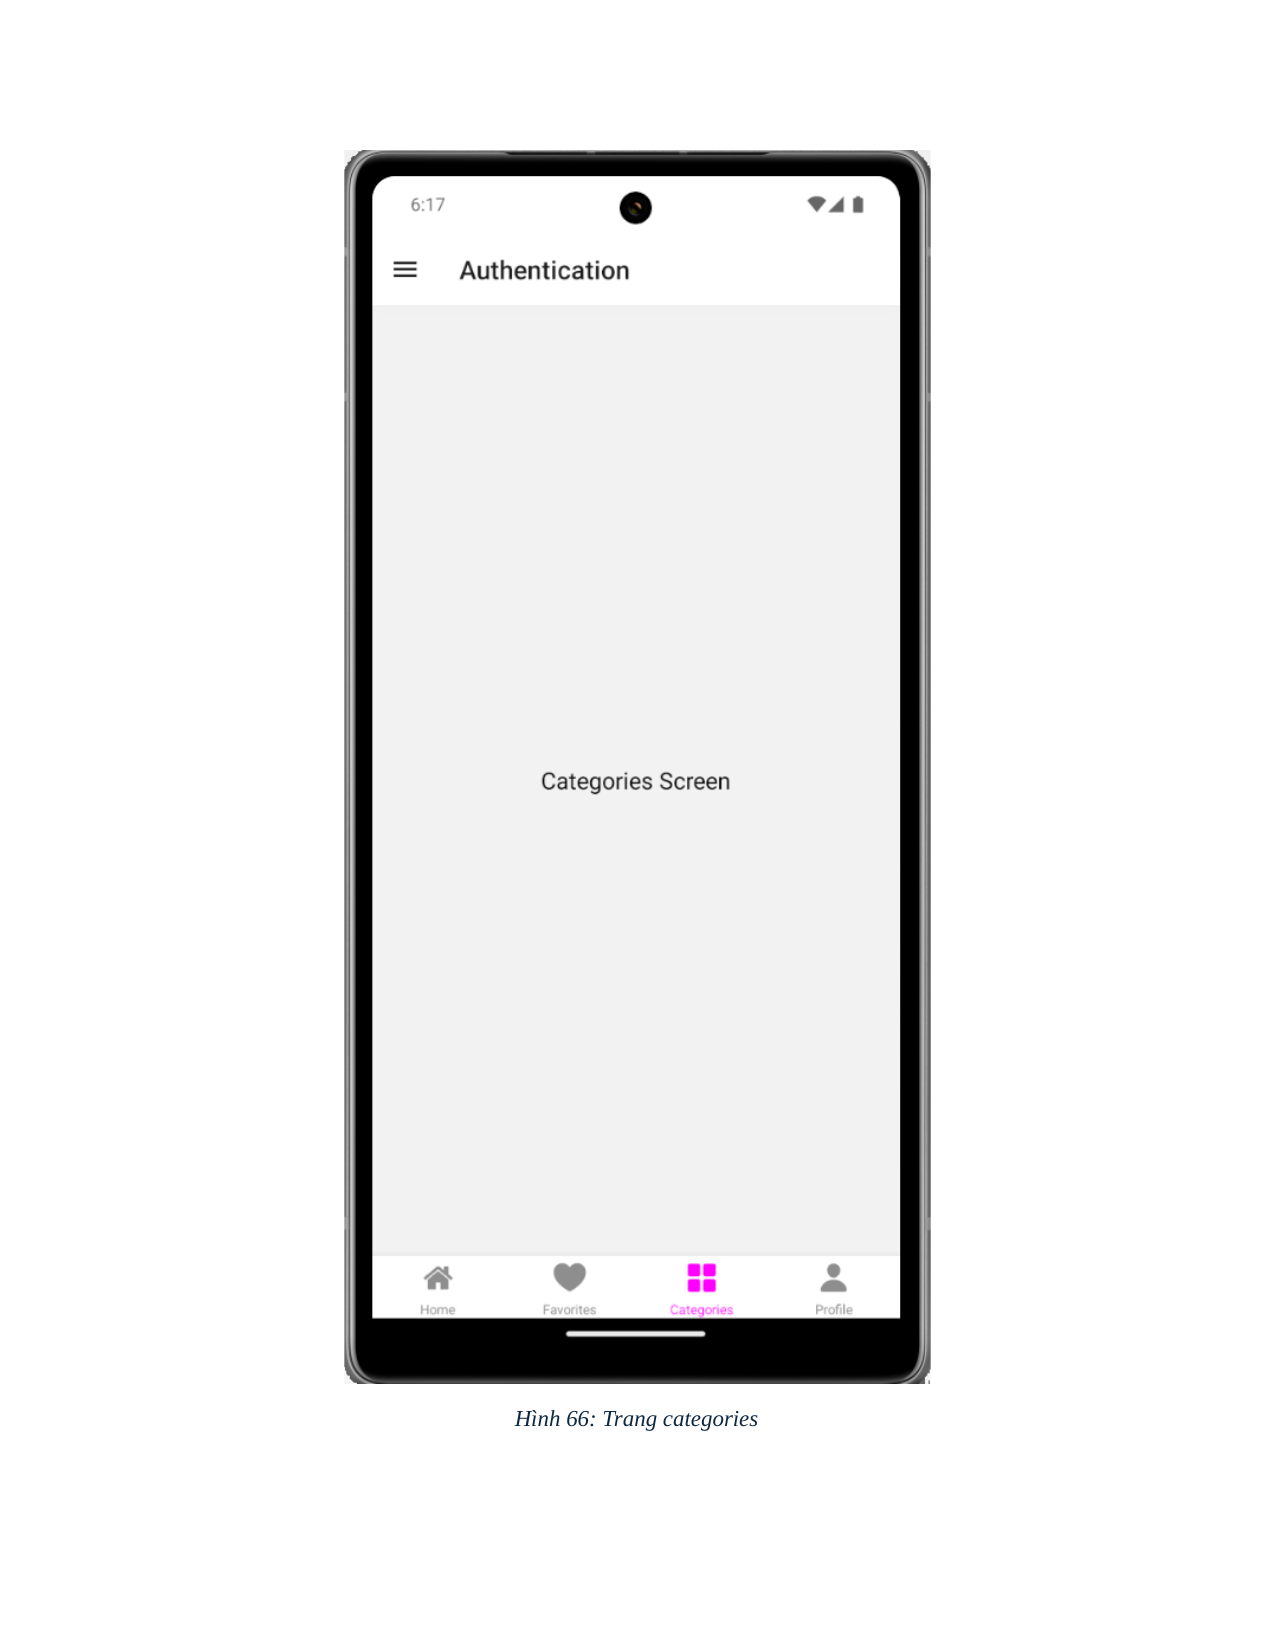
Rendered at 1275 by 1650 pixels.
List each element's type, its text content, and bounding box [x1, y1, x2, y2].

picture [344, 150, 931, 1384]
